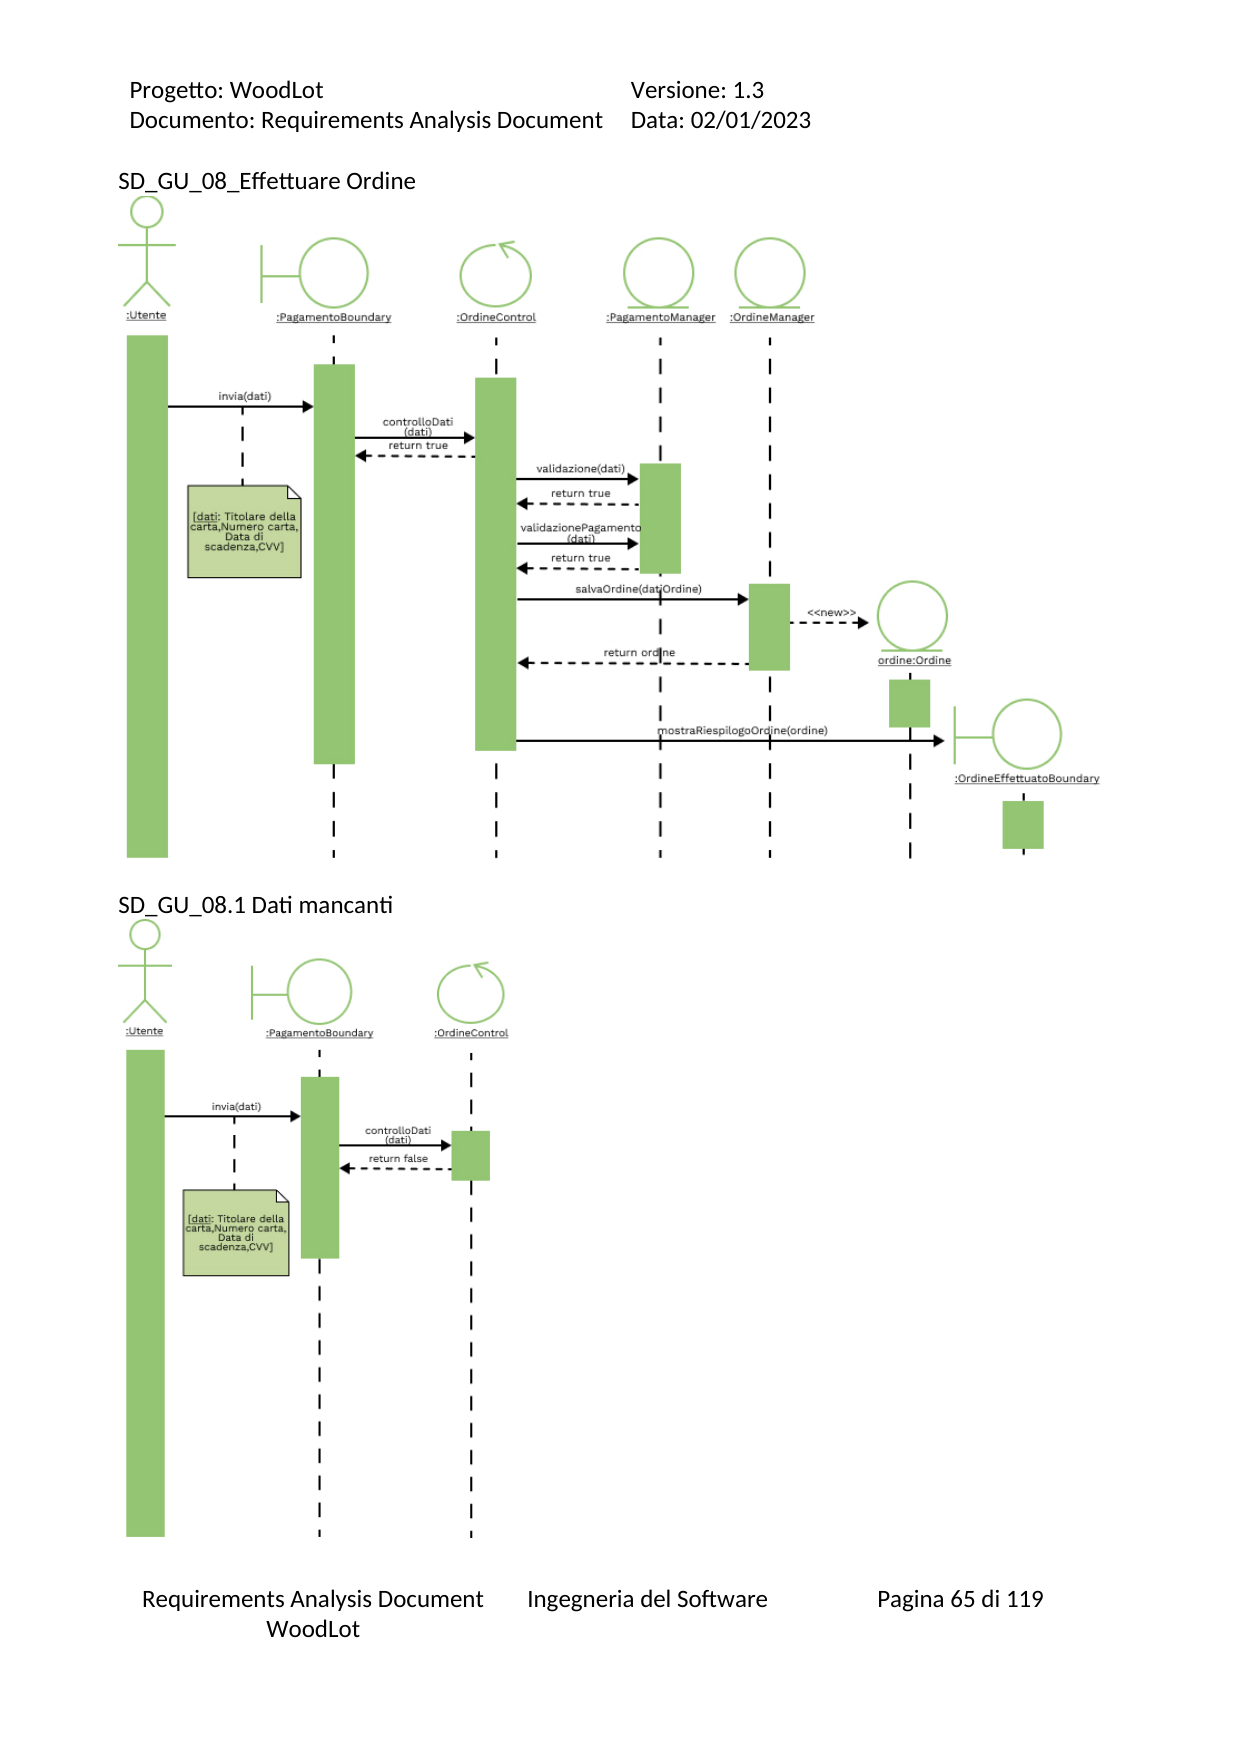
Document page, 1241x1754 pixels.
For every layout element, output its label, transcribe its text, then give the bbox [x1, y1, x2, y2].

text SD_GU_08.1 Dati mancanti [118, 889, 1122, 920]
picture [118, 196, 1105, 859]
picture [118, 919, 544, 1538]
text SD_GU_08_Effettuare Ordine [118, 165, 1122, 196]
